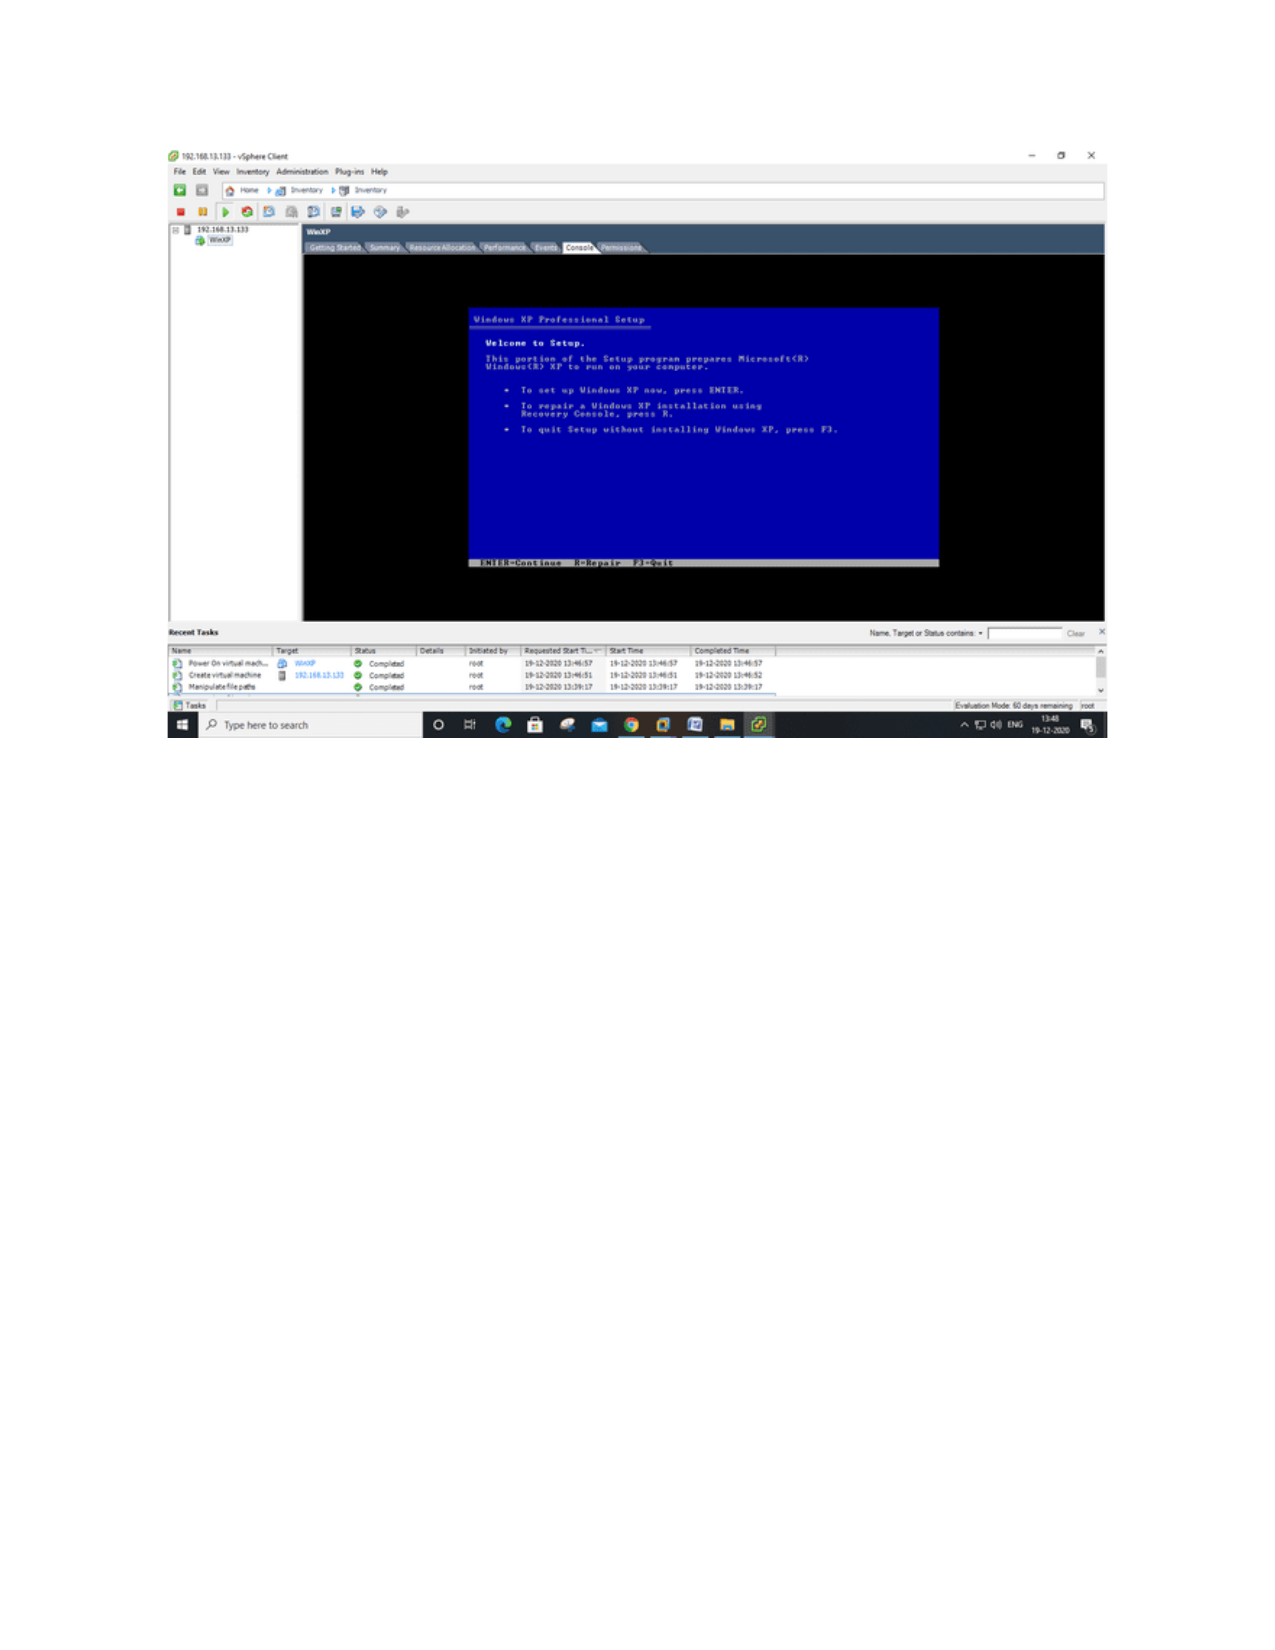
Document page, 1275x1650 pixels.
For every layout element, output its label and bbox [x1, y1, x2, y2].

picture [167, 150, 1108, 738]
